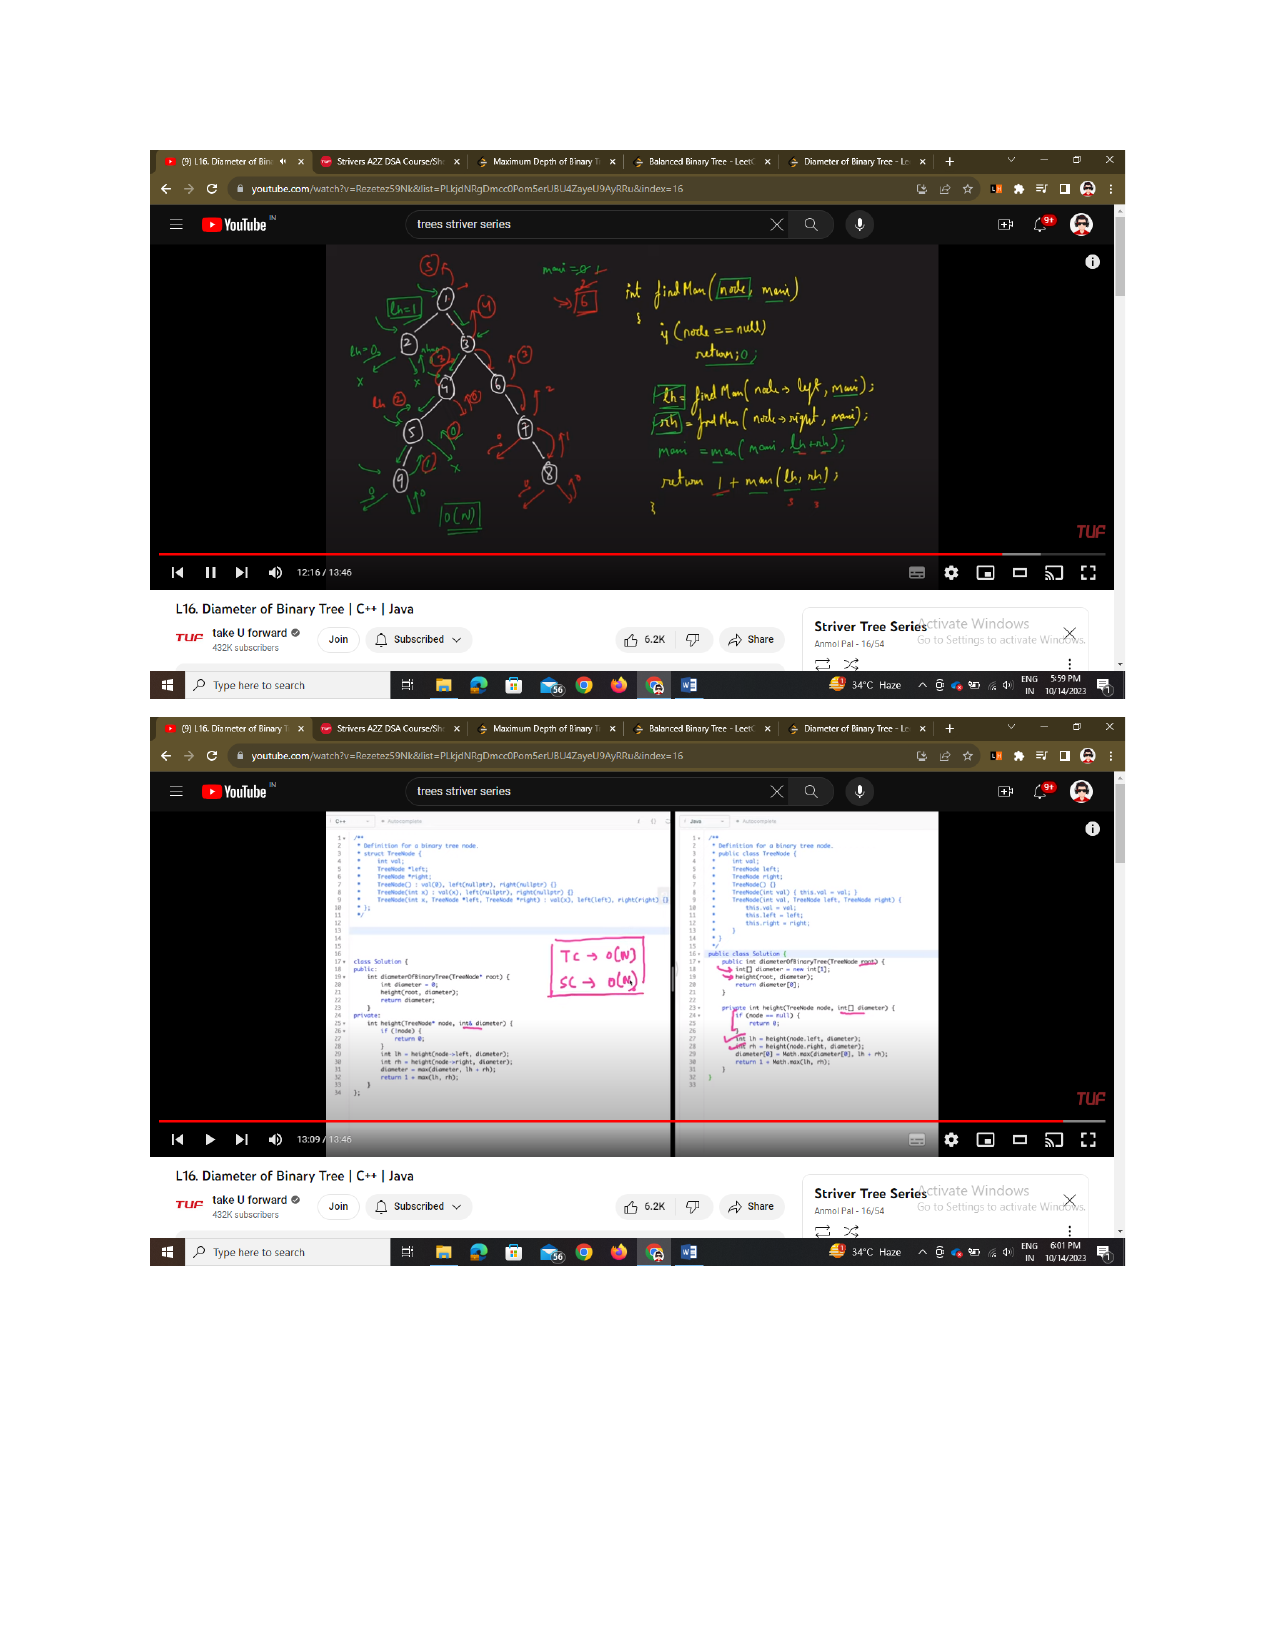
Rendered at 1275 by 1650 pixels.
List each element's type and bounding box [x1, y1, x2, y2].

picture [150, 150, 1125, 699]
picture [150, 717, 1125, 1266]
